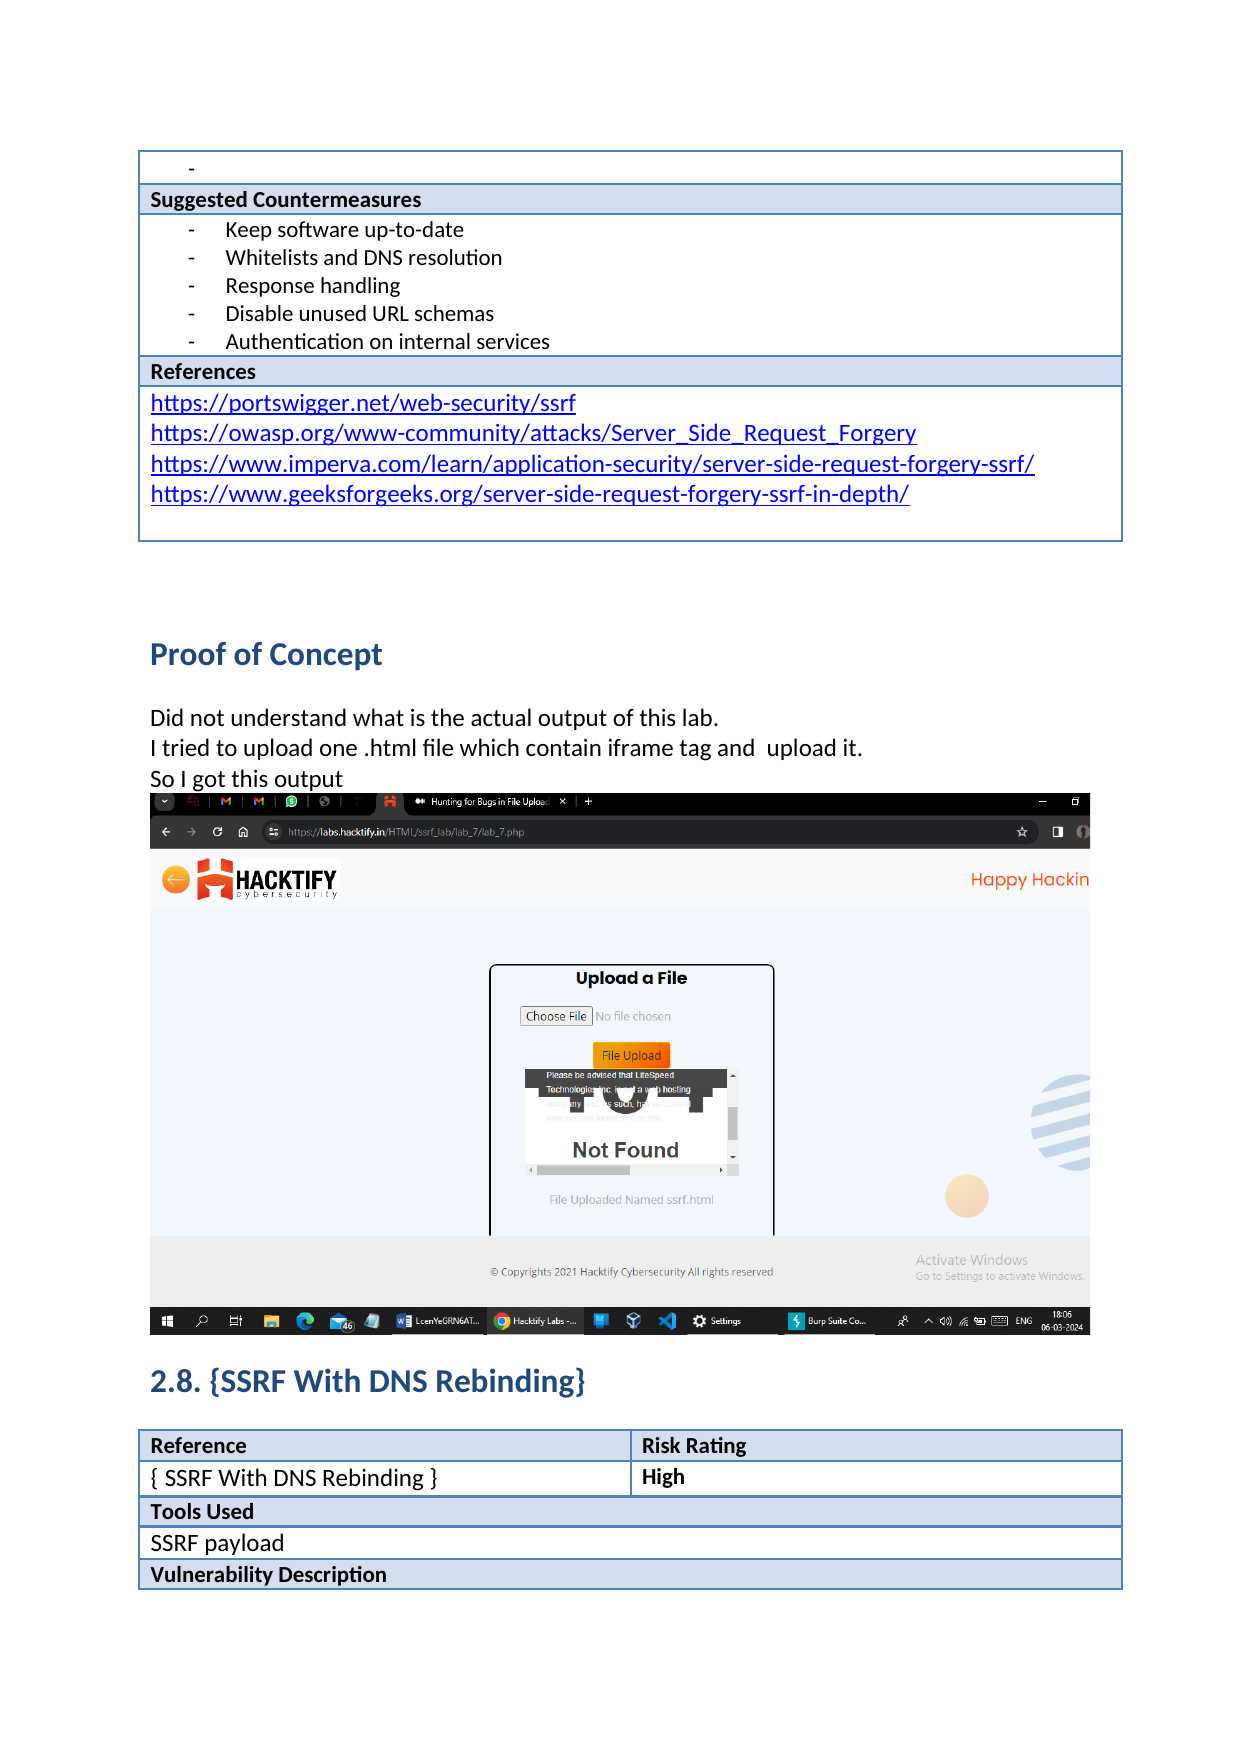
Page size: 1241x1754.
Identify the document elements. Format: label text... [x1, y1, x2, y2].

table_cell SSRF payload [140, 1528, 1121, 1558]
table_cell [140, 152, 1121, 183]
picture [150, 793, 1091, 1335]
text So I got this output [150, 763, 1090, 793]
table_header Reference [140, 1431, 630, 1460]
table_cell High [632, 1462, 1121, 1495]
text I tried to upload one .html file which contain iframe tag and upload it. [150, 732, 1090, 763]
table_cell Keep software up-to-date Whitelists and DNS resolution Response handling Disable unused URL schemas Authentication on internal services [140, 215, 1121, 355]
text Did not understand what is the actual output of this lab. [150, 702, 1090, 732]
table_cell Tools Used [140, 1498, 1121, 1525]
subtitle Proof of Concept [150, 632, 1090, 673]
table_cell Suggested Countermeasures [140, 185, 1121, 213]
table_header Risk Rating [632, 1431, 1121, 1460]
table_cell Vulnerability Description [140, 1560, 1121, 1588]
table_cell References [140, 357, 1121, 385]
subtitle 2.8. {SSRF With DNS Rebinding} [150, 1359, 1090, 1400]
table_cell { SSRF With DNS Rebinding } [140, 1462, 630, 1495]
table_cell https://portswigger.net/web-security/ssrf https://owasp.org/www-community/attacks/Server_Side_Request_Forgery https://www.imperva.com/learn/application-security/server-side-request-forgery-ssrf/ https://www.geeksforgeeks.org/server-side-request-forgery-ssrf-in-depth/ [140, 387, 1121, 540]
